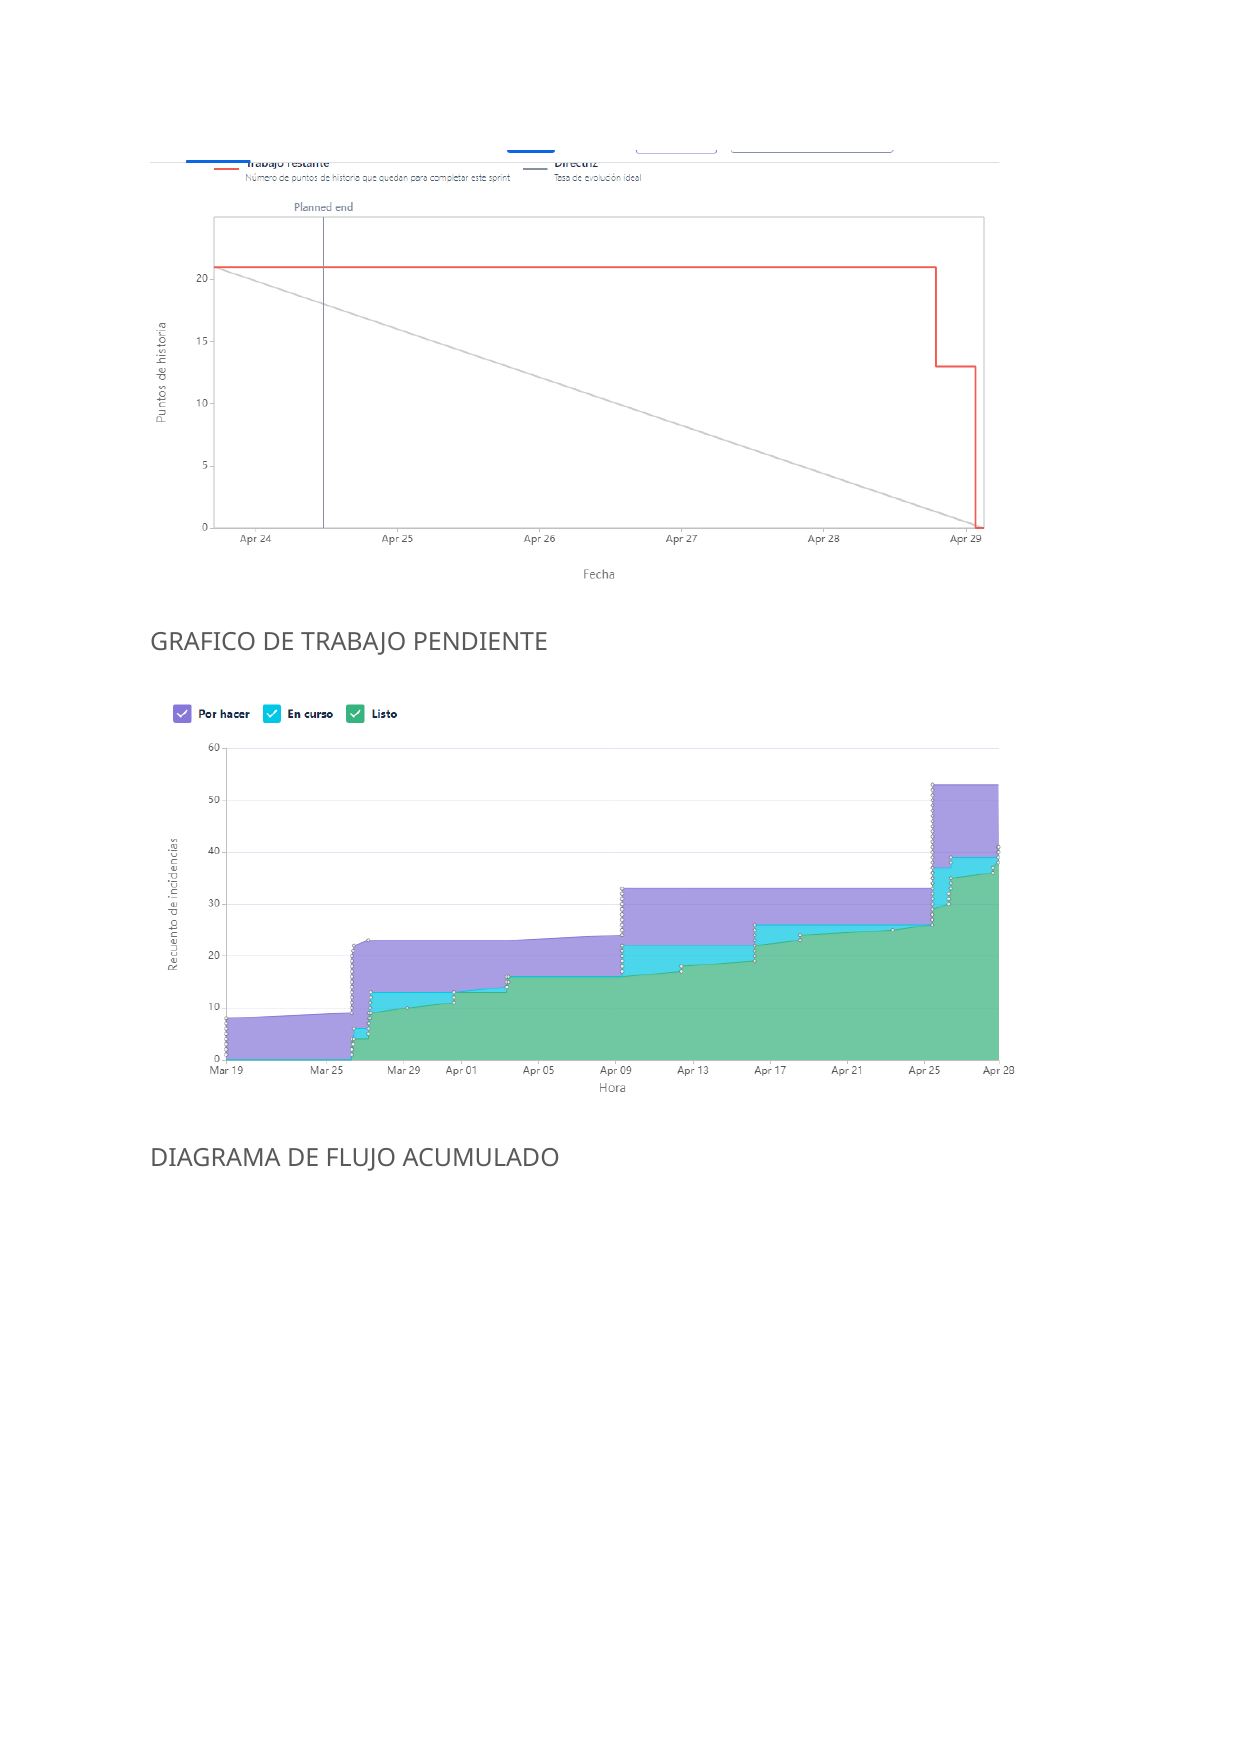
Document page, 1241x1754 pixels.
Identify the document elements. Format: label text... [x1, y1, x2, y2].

text GRAFICO DE TRABAJO PENDIENTE [150, 624, 1015, 658]
picture [150, 695, 1049, 1103]
text DIAGRAMA DE FLUJO ACUMULADO [150, 1140, 1015, 1174]
picture [150, 150, 1000, 587]
